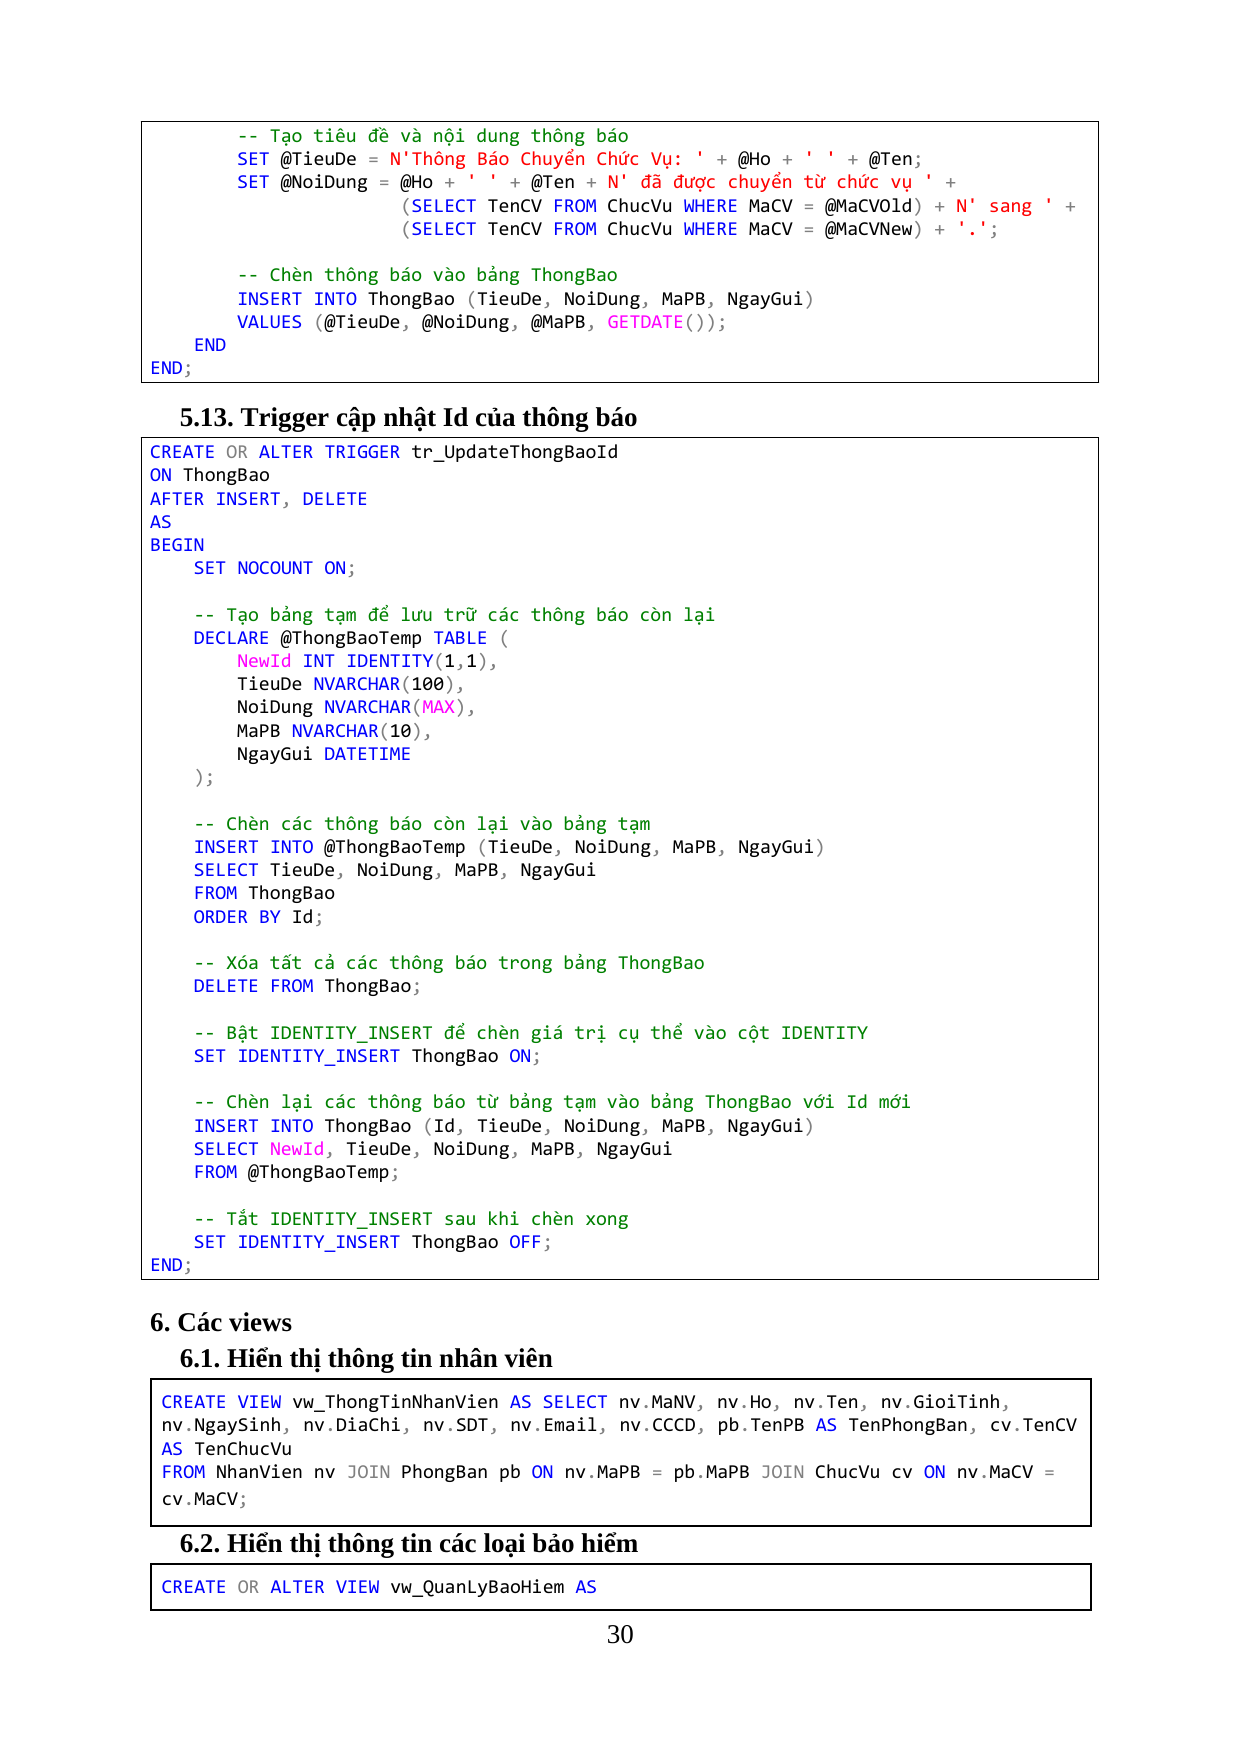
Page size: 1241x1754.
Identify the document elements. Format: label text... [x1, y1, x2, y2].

text INSERT INTO ThongBao (TieuDe, NoiDung, MaPB, NgayGui) [150, 287, 1090, 310]
text BEGIN [150, 533, 1090, 556]
text -- Chèn thông báo vào bảng ThongBao [150, 264, 1090, 287]
text NgayGui DATETIME [150, 742, 1090, 766]
text FROM ThongBao [150, 882, 1090, 905]
text NewId INT IDENTITY(1,1), [150, 649, 1090, 673]
text -- Bật IDENTITY_INSERT để chèn giá trị cụ thể vào cột IDENTITY [150, 1021, 1090, 1044]
text END [150, 333, 1090, 353]
text -- Xóa tất cả các thông báo trong bảng ThongBao [150, 951, 1090, 974]
text INSERT INTO @ThongBaoTemp (TieuDe, NoiDung, MaPB, NgayGui) [150, 835, 1090, 858]
text SET NOCOUNT ON; [150, 556, 1090, 580]
text CREATE OR ALTER TRIGGER tr_UpdateThongBaoId [142, 438, 1098, 463]
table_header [152, 1565, 1090, 1609]
text SET @NoiDung = @Ho + ' ' + @Ten + N' đã được chuyển từ chức vụ ' + [150, 171, 1090, 194]
text -- Chèn các thông báo còn lại vào bảng tạm [150, 812, 1090, 835]
text SET IDENTITY_INSERT ThongBao ON; [150, 1044, 1090, 1067]
text END; [142, 1250, 1098, 1279]
subtitle 6.1. Hiển thị thông tin nhân viên [150, 1342, 1090, 1373]
text ON ThongBao [150, 463, 1090, 487]
text SET IDENTITY_INSERT ThongBao OFF; [150, 1230, 1090, 1250]
text END; [142, 353, 1098, 382]
text MaPB NVARCHAR(10), [150, 719, 1090, 742]
text ORDER BY Id; [150, 905, 1090, 928]
text -- Tạo bảng tạm để lưu trữ các thông báo còn lại [150, 603, 1090, 626]
subtitle 6.2. Hiển thị thông tin các loại bảo hiểm [150, 1527, 1090, 1558]
text DECLARE @ThongBaoTemp TABLE ( [150, 626, 1090, 649]
subtitle 6. Các views [150, 1306, 1090, 1338]
text AS [150, 510, 1090, 533]
text INSERT INTO ThongBao (Id, TieuDe, NoiDung, MaPB, NgayGui) [150, 1114, 1090, 1137]
text -- Tạo tiêu đề và nội dung thông báo [142, 122, 1098, 148]
subtitle 5.13. Trigger cập nhật Id của thông báo [150, 401, 1090, 433]
text (SELECT TenCV FROM ChucVu WHERE MaCV = @MaCVNew) + '.'; [150, 217, 1090, 241]
text SET @TieuDe = N'Thông Báo Chuyển Chức Vụ: ' + @Ho + ' ' + @Ten; [150, 148, 1090, 171]
text TieuDe NVARCHAR(100), [150, 673, 1090, 696]
text (SELECT TenCV FROM ChucVu WHERE MaCV = @MaCVOld) + N' sang ' + [150, 194, 1090, 217]
text AFTER INSERT, DELETE [150, 487, 1090, 510]
text -- Tắt IDENTITY_INSERT sau khi chèn xong [150, 1207, 1090, 1230]
text SELECT NewId, TieuDe, NoiDung, MaPB, NgayGui [150, 1137, 1090, 1160]
text ); [150, 766, 1090, 789]
table_header CREATE VIEW vw_ThongTinNhanVien AS SELECT nv.MaNV, nv.Ho, nv.Ten, nv.GioiTinh, nv.NgaySinh, nv.DiaChi, nv.SDT, nv.Email, nv.CCCD, pb.TenPB AS TenPhongBan, cv.TenCV AS TenChucVu FROM NhanVien nv JOIN PhongBan pb ON nv.MaPB = pb.MaPB JOIN ChucVu cv ON nv.MaCV = cv.MaCV; [152, 1380, 1090, 1525]
text VALUES (@TieuDe, @NoiDung, @MaPB, GETDATE()); [150, 310, 1090, 333]
text -- Chèn lại các thông báo từ bảng tạm vào bảng ThongBao với Id mới [150, 1091, 1090, 1114]
text DELETE FROM ThongBao; [150, 974, 1090, 998]
text FROM @ThongBaoTemp; [150, 1160, 1090, 1184]
text NoiDung NVARCHAR(MAX), [150, 696, 1090, 719]
text SELECT TieuDe, NoiDung, MaPB, NgayGui [150, 858, 1090, 882]
